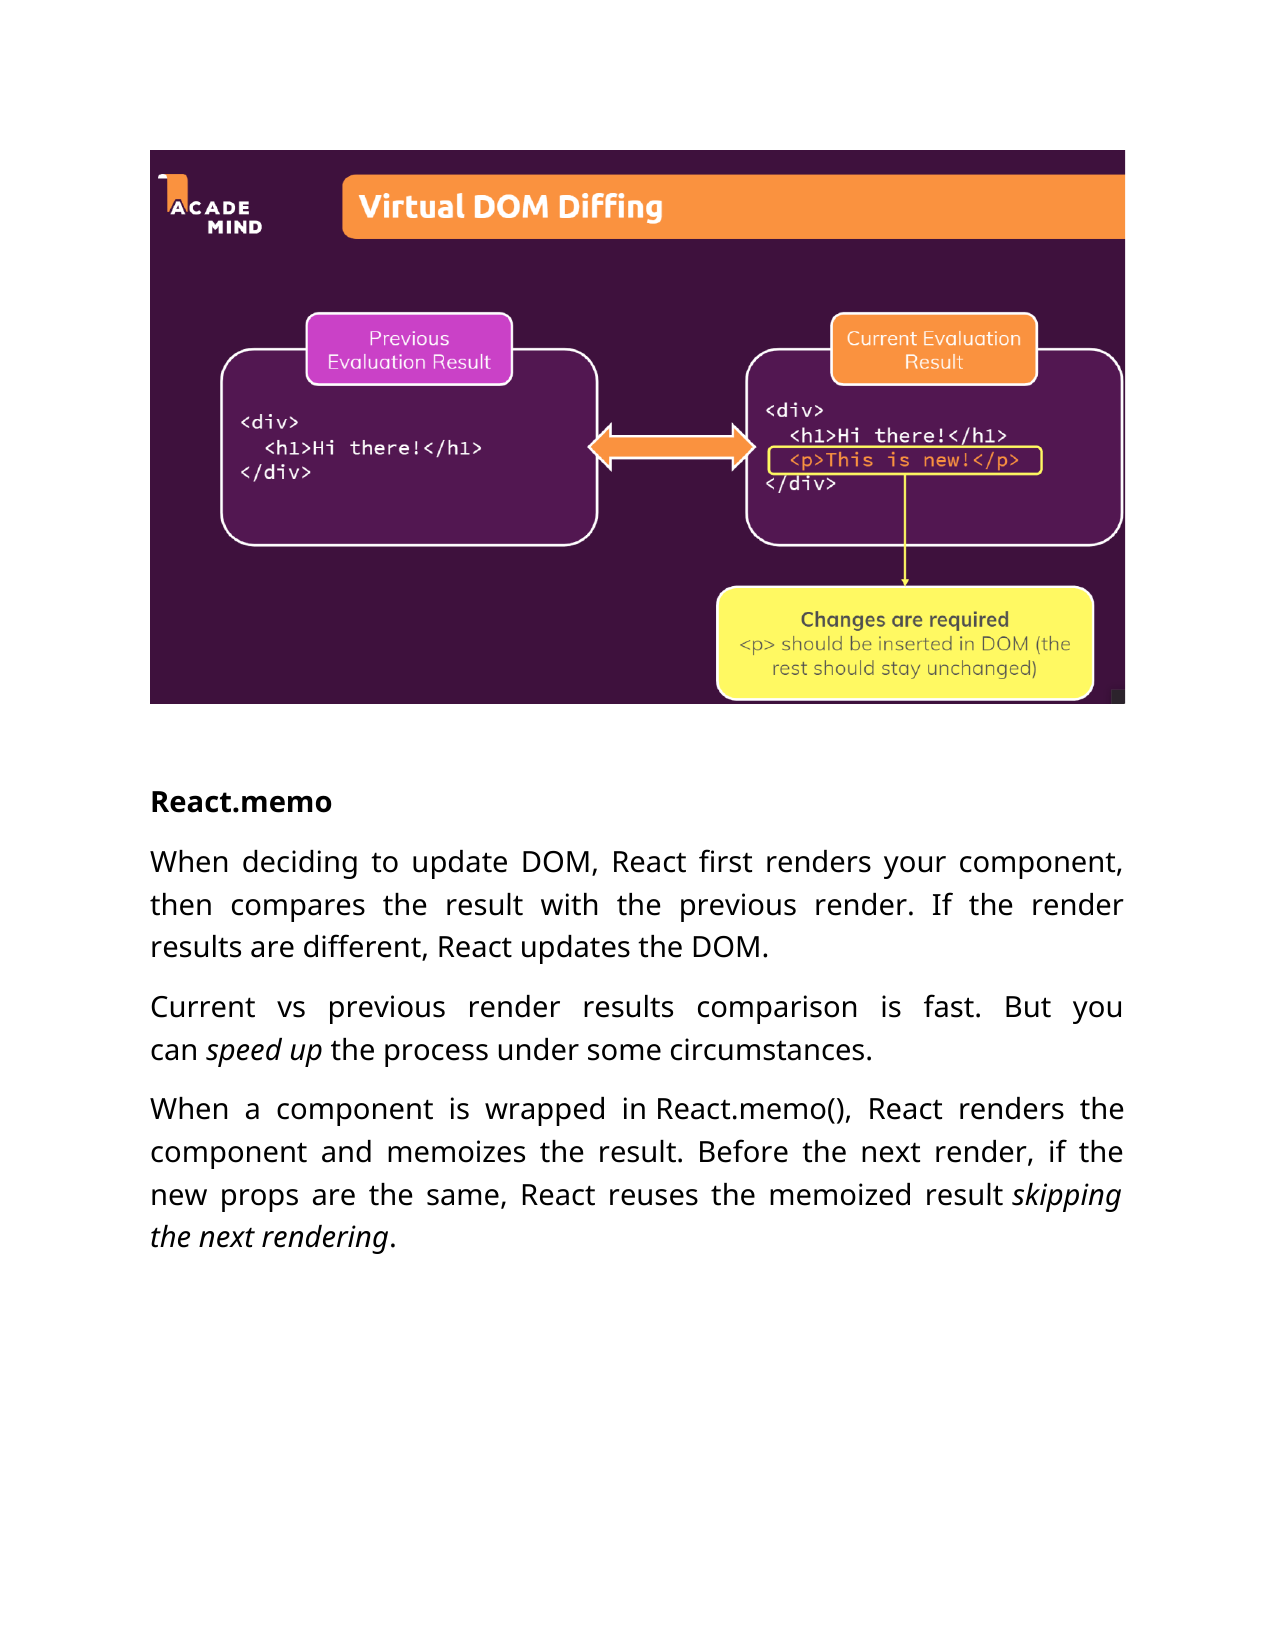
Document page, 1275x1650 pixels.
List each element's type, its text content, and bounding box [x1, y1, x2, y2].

text Current vs previous render results comparison is fast. But you can speed up the process under some circumstances. [150, 986, 1125, 1068]
text When a component is wrapped in React.memo(), React renders the component and memoizes the result. Before the next render, if the new props are the same, React reuses the memoized result skipping the next rendering. [150, 1088, 1125, 1256]
text React.memo [150, 781, 1125, 821]
picture [150, 150, 1125, 704]
text When deciding to update DOM, React first renders your component, then compares the result with the previous render. If the render results are different, React updates the DOM. [150, 841, 1125, 966]
